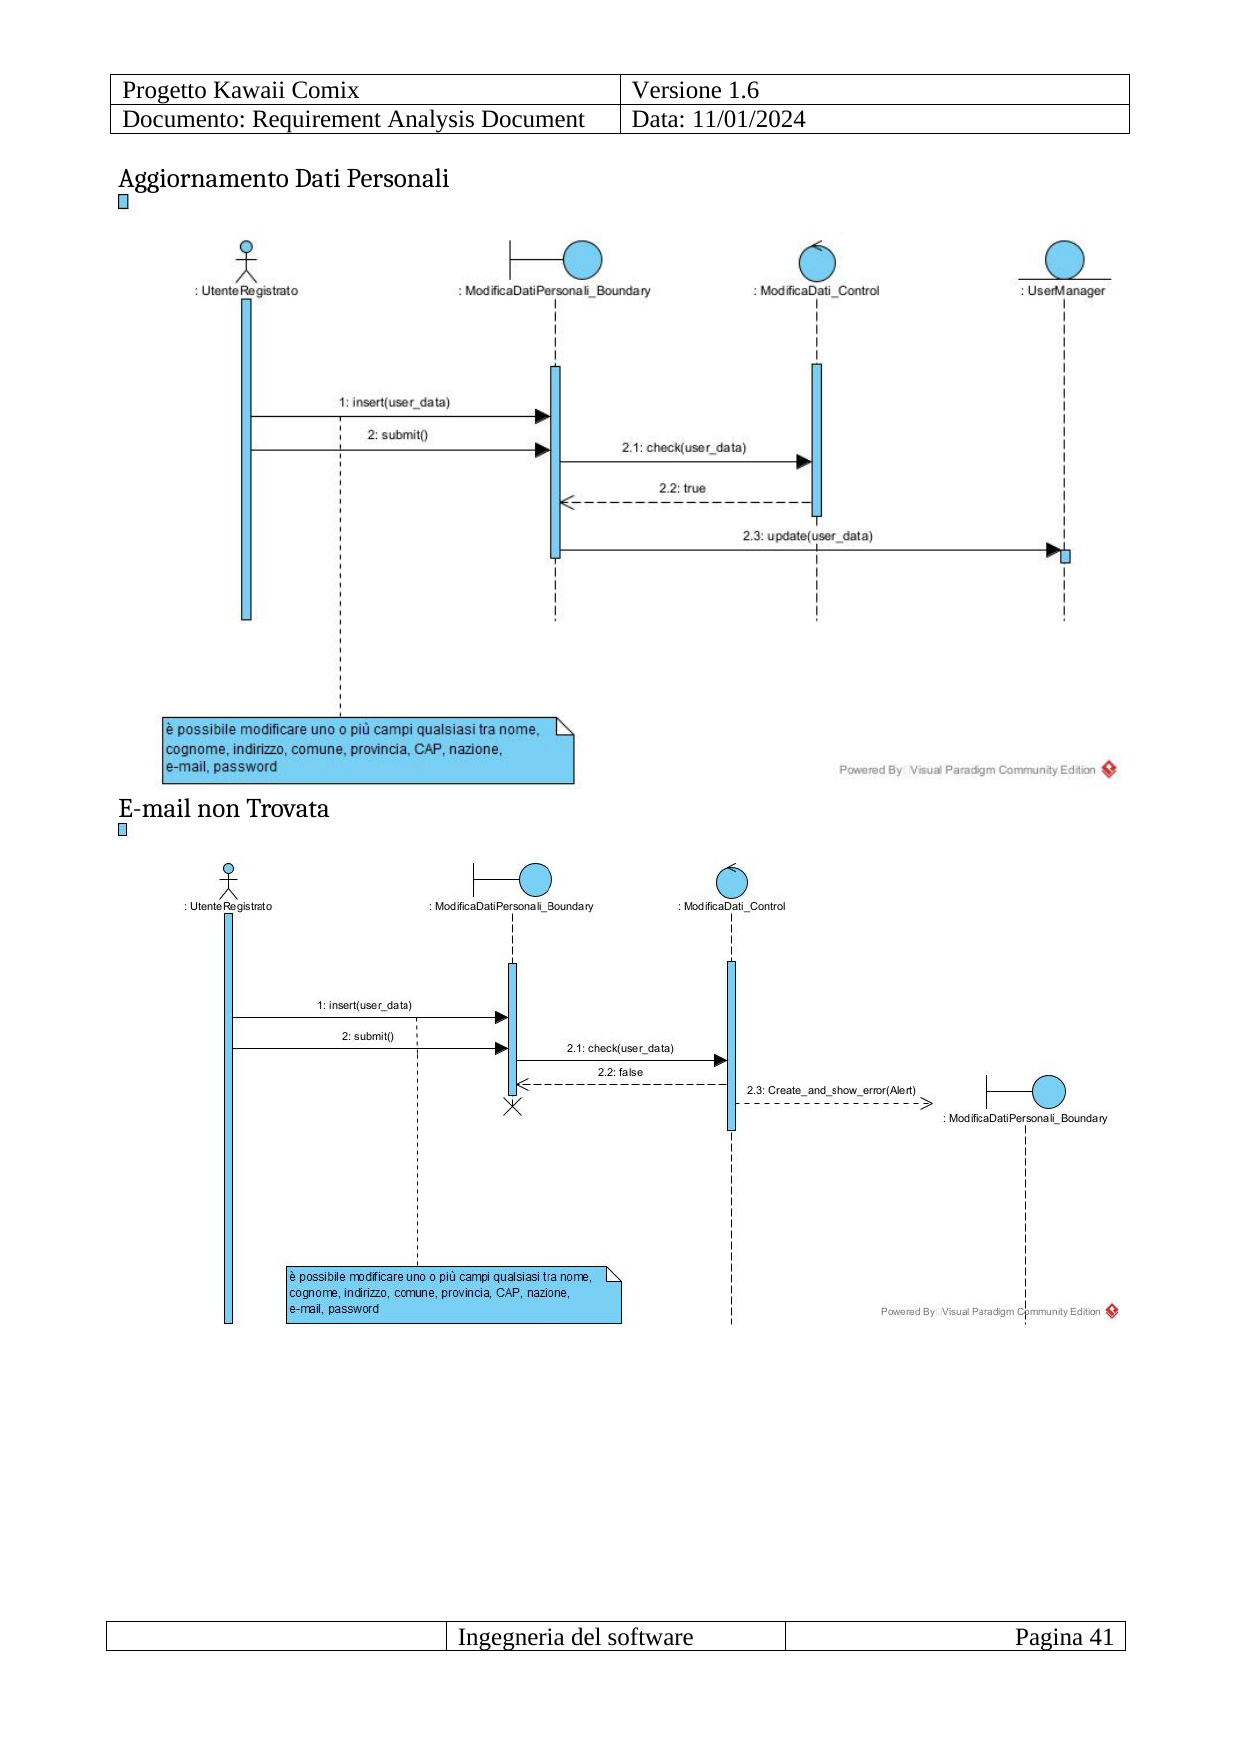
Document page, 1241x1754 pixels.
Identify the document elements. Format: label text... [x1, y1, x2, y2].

subtitle E-mail non Trovata [118, 793, 1122, 823]
picture [118, 823, 1123, 1327]
subtitle Aggiornamento Dati Personali [118, 163, 1122, 194]
picture [118, 194, 1123, 789]
